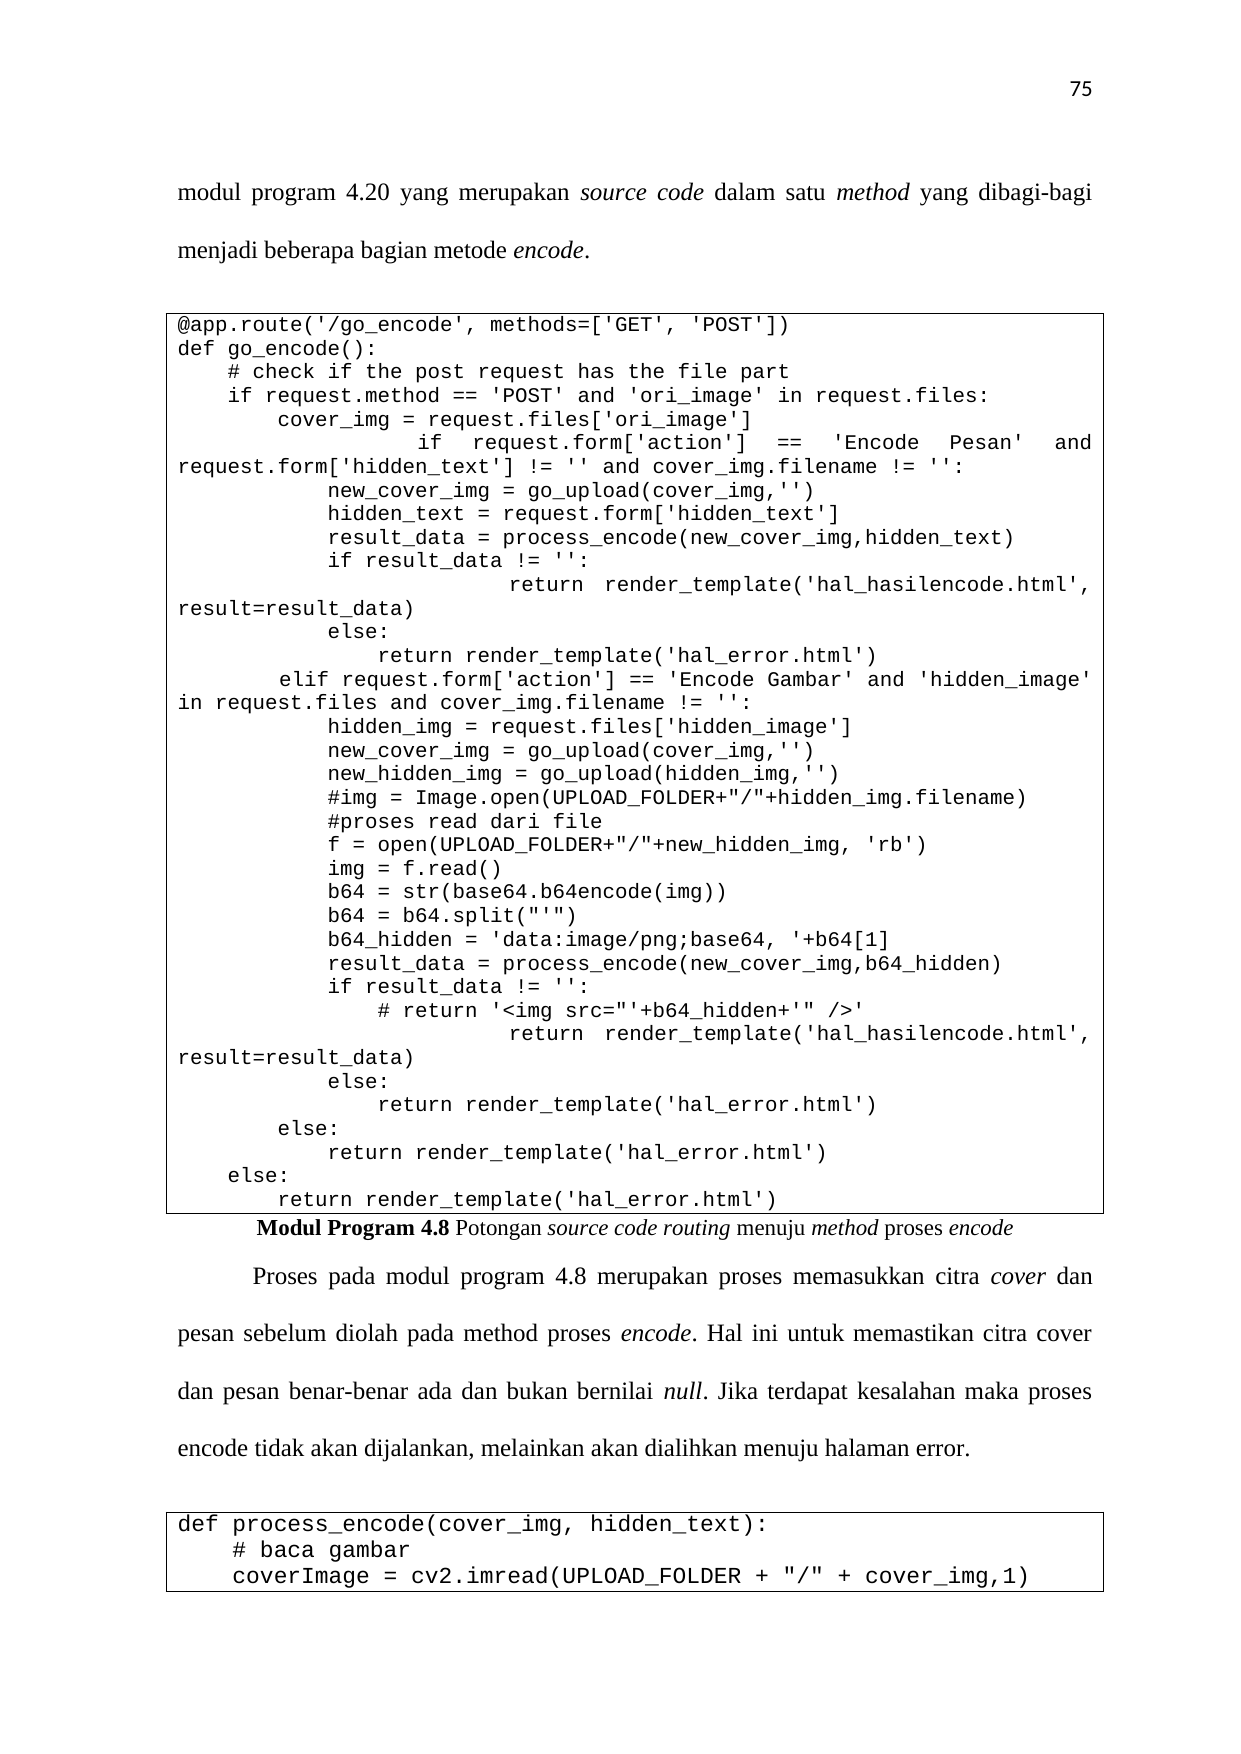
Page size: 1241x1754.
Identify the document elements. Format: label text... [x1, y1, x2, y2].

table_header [167, 1513, 1103, 1591]
text Proses pada modul program 4.8 merupakan proses memasukkan citra cover dan pesan sebelum diolah pada method proses encode. Hal ini untuk memastikan citra cover dan pesan benar-benar ada dan bukan bernilai null. Jika terdapat kesalahan maka proses encode tidak akan dijalankan, melainkan akan dialihkan menuju halaman error. [177, 1261, 1092, 1462]
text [177, 177, 1092, 263]
table_header @app.route('/go_encode', methods=['GET', 'POST']) def go_encode(): # check if the post request has the file part if request.method == 'POST' and 'ori_image' in request.files: cover_img = request.files['ori_image'] if request.form['action'] == 'Encode Pesan' and request.form['hidden_text'] != '' and cover_img.filename != '': new_cover_img = go_upload(cover_img,'') hidden_text = request.form['hidden_text'] result_data = process_encode(new_cover_img,hidden_text) if result_data != '': return render_template('hal_hasilencode.html', result=result_data) else: return render_template('hal_error.html') elif request.form['action'] == 'Encode Gambar' and 'hidden_image' in request.files and cover_img.filename != '': hidden_img = request.files['hidden_image'] new_cover_img = go_upload(cover_img,'') new_hidden_img = go_upload(hidden_img,'') #img = Image.open(UPLOAD_FOLDER+"/"+hidden_img.filename) #proses read dari file f = open(UPLOAD_FOLDER+"/"+new_hidden_img, 'rb') img = f.read() b64 = str(base64.b64encode(img)) b64 = b64.split("'") b64_hidden = 'data:image/png;base64, '+b64[1] result_data = process_encode(new_cover_img,b64_hidden) if result_data != '': # return '<img src="'+b64_hidden+'" />' return render_template('hal_hasilencode.html', result=result_data) else: return render_template('hal_error.html') else: return render_template('hal_error.html') else: return render_template('hal_error.html') [167, 314, 1103, 1213]
text Modul Program 4.8 Potongan source code routing menuju method proses encode [177, 1214, 1092, 1240]
